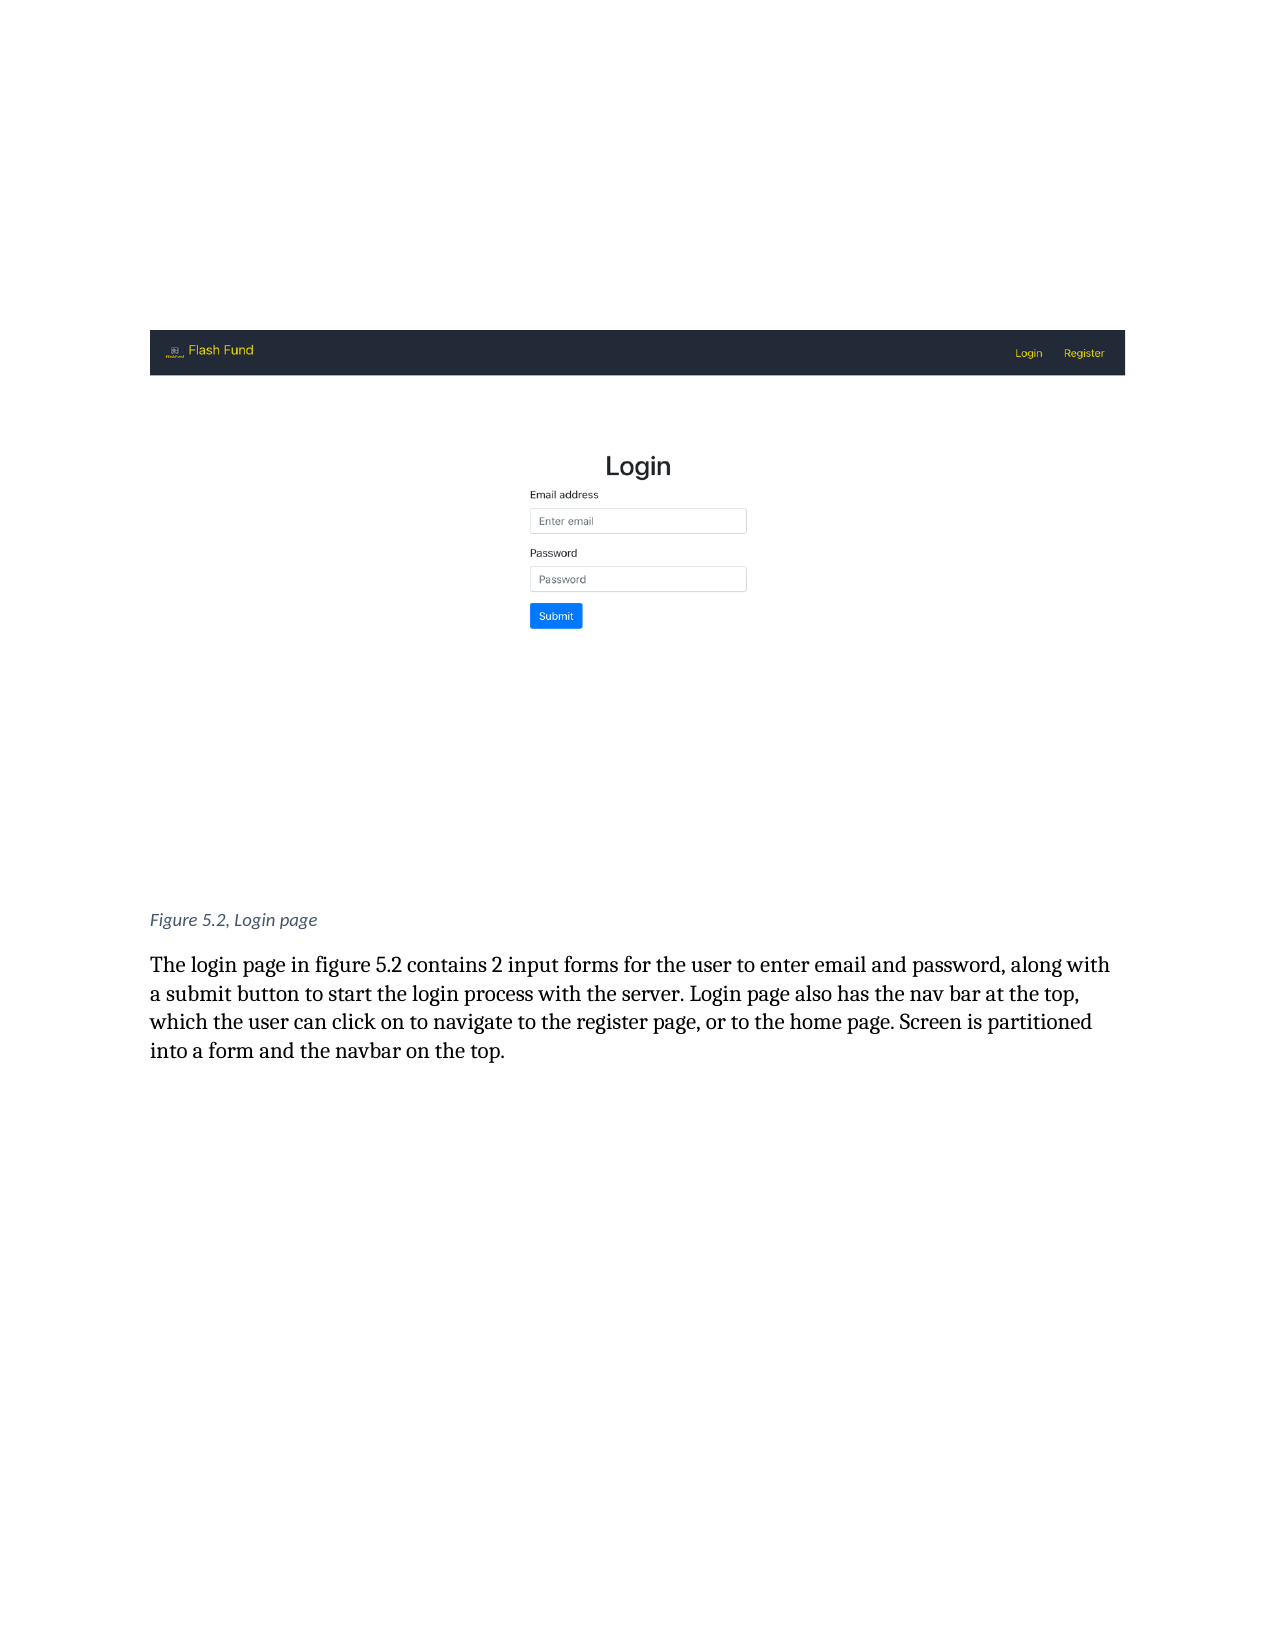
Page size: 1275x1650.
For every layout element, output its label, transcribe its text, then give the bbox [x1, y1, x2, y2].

text Figure 5.2, Login page [150, 908, 1125, 931]
picture [150, 330, 1125, 890]
text The login page in figure 5.2 contains 2 input forms for the user to enter email and password, along with a submit button to start the login process with the server. Login page also has the nav bar at the top, which the user can click on to navigate to the register page, or to the home page. Screen is partitioned into a form and the navbar on the top. [150, 952, 1125, 1064]
